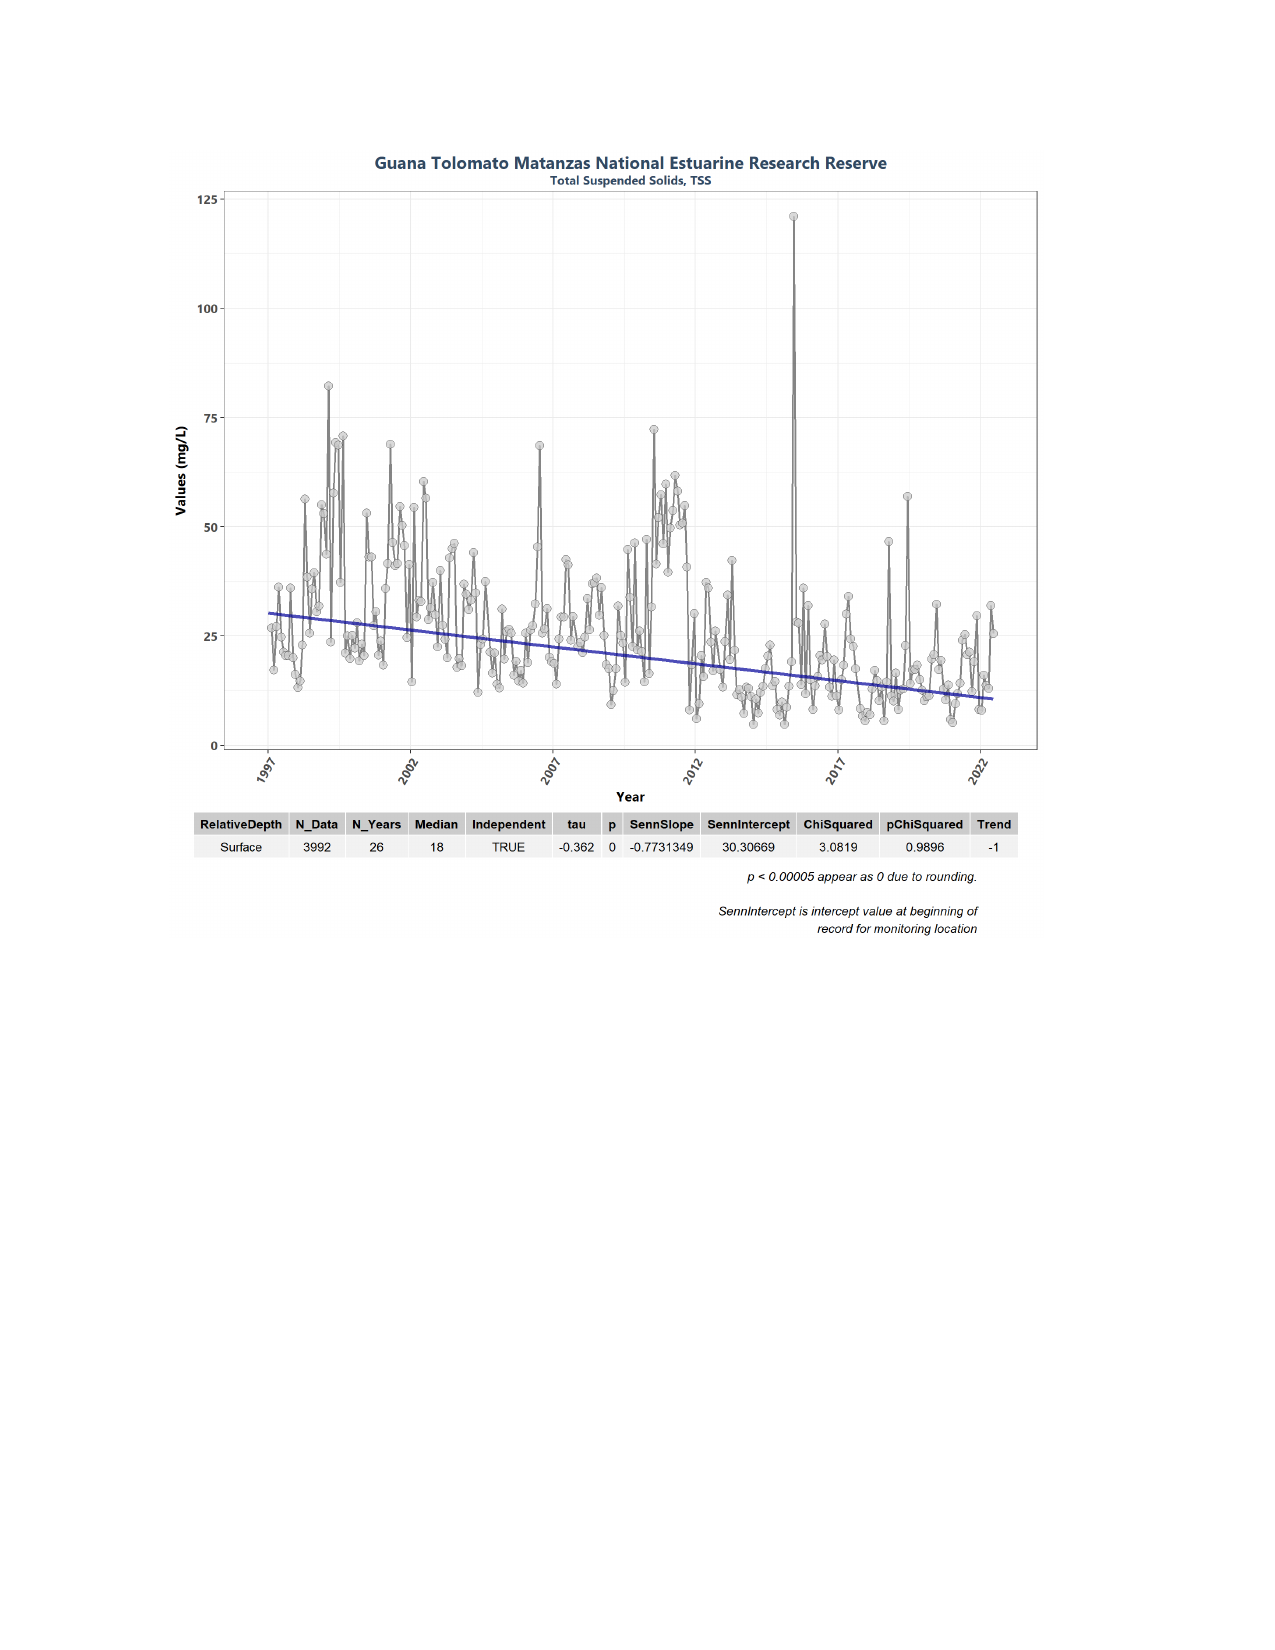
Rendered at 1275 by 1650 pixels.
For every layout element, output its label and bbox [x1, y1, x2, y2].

picture [168, 150, 1044, 938]
